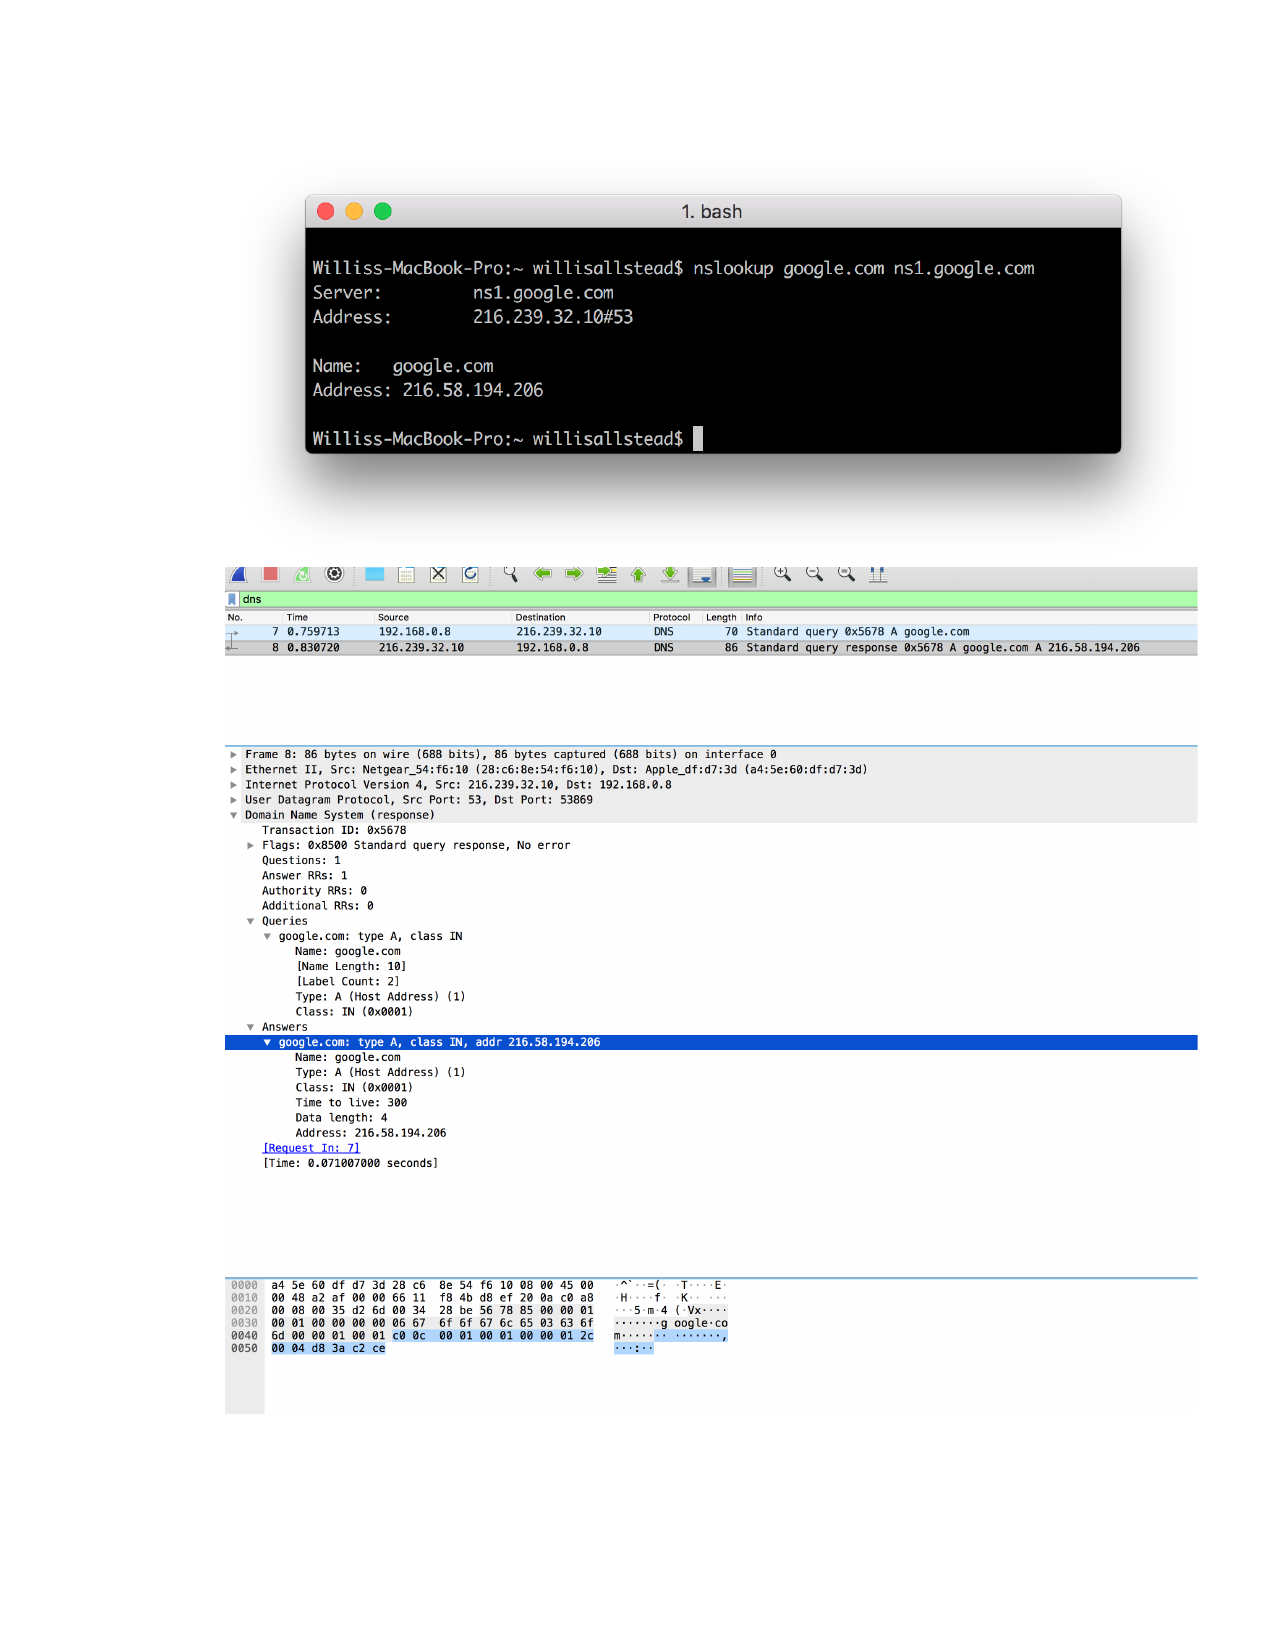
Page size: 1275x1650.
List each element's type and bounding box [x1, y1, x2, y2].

picture [225, 150, 1200, 1414]
